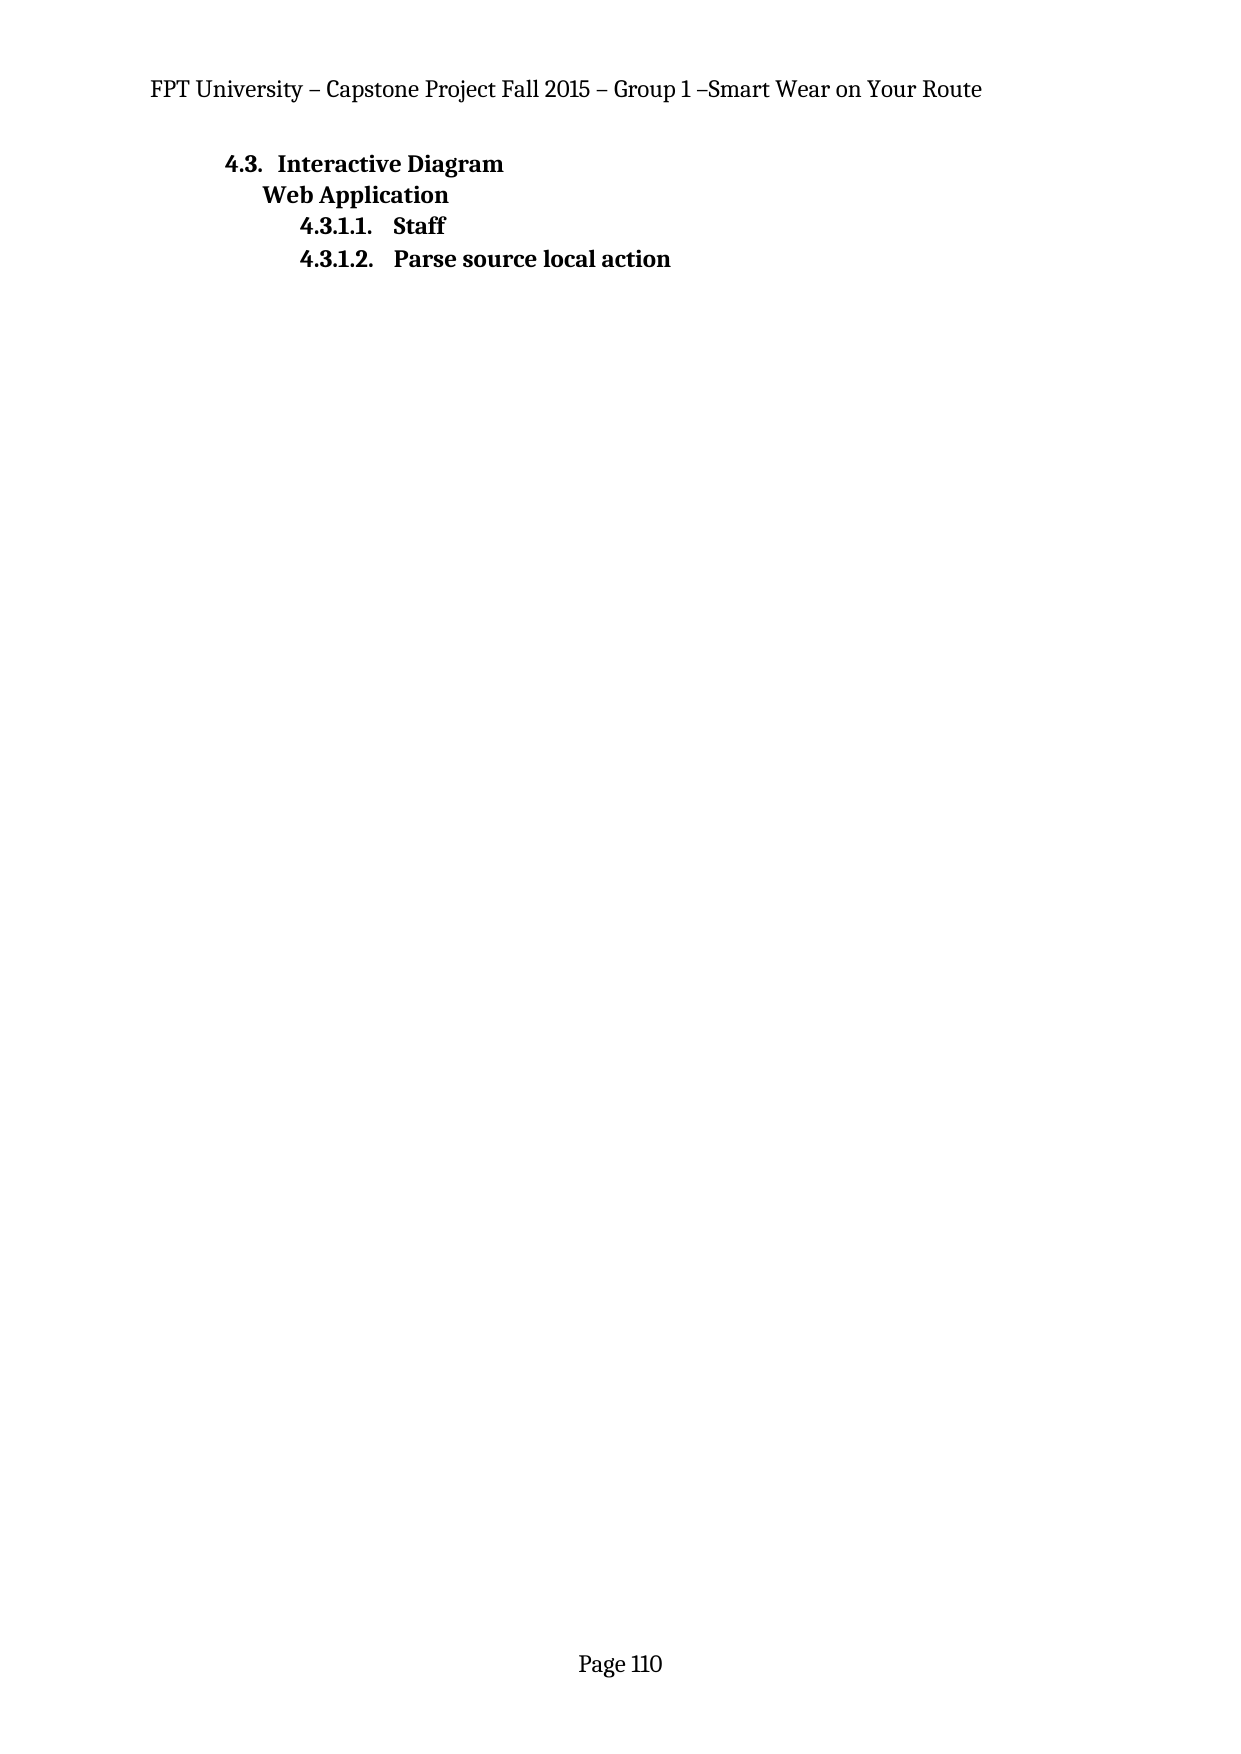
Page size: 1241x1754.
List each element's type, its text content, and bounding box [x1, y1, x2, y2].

subtitle Parse source local action [300, 245, 1090, 274]
subtitle Web Application [262, 181, 1090, 210]
subtitle Interactive Diagram [225, 150, 1090, 179]
subtitle Staff [300, 212, 1090, 241]
